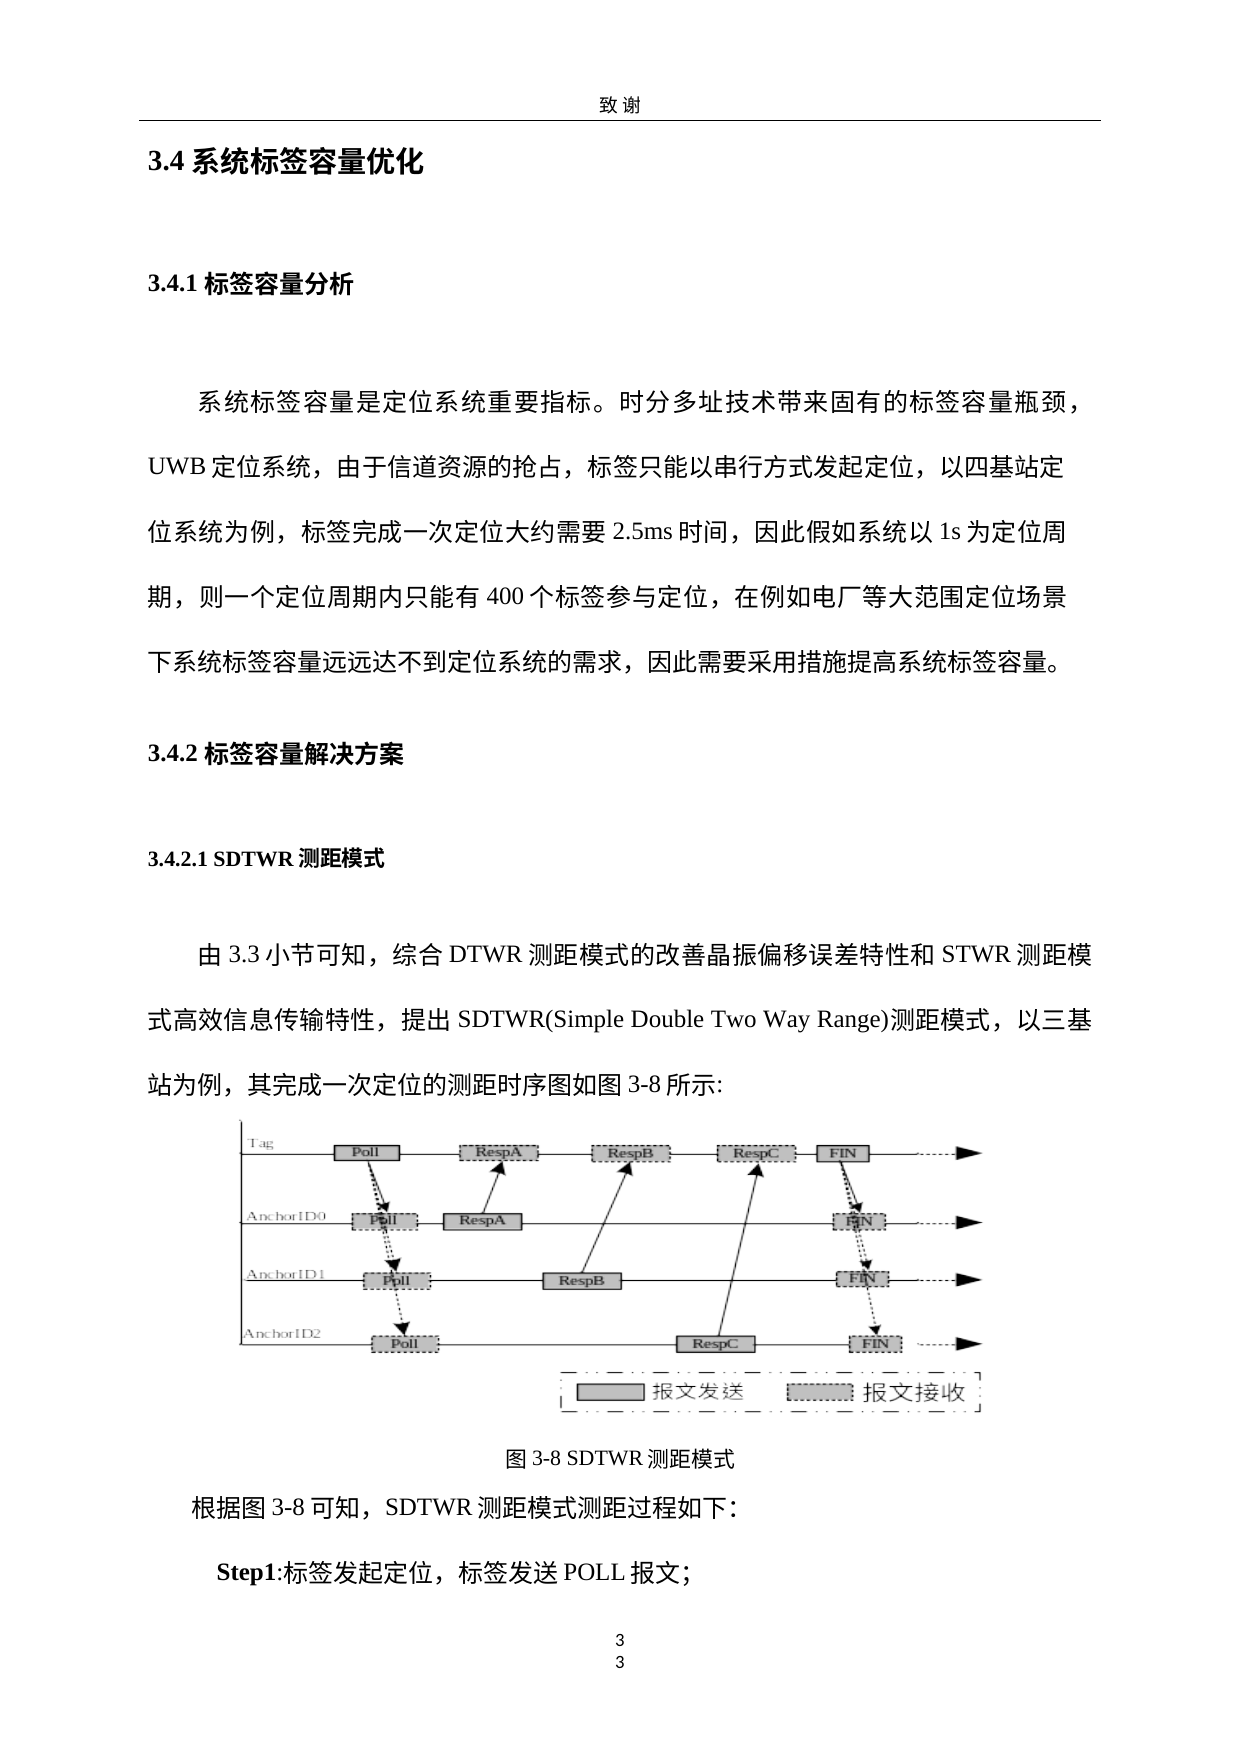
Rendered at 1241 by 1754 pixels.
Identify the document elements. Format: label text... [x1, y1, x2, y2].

text 根据图3-8可知，SDTWR测距模式测距过程如下： [172, 1474, 1068, 1539]
text Step1:标签发起定位，标签发送POLL报文； [197, 1539, 1068, 1604]
text 由3.3小节可知，综合DTWR测距模式的改善晶振偏移误差特性和STWR测距模式高效信息传输特性，提出SDTWR(Simple Double Two Way Range)测距模式，以三基站为例，其完成一次定位的测距时序图如图3-8所示: [148, 921, 1093, 1116]
subtitle 3.4.2.1 SDTWR测距模式 [148, 841, 1093, 873]
text 图3-8 SDTWR测距模式 [173, 1441, 1068, 1474]
text 系统标签容量是定位系统重要指标。时分多址技术带来固有的标签容量瓶颈，UWB定位系统，由于信道资源的抢占，标签只能以串行方式发起定位，以四基站定位系统为例，标签完成一次定位大约需要2.5ms时间，因此假如系统以1s为定位周期，则一个定位周期内只能有400个标签参与定位，在例如电厂等大范围定位场景下系统标签容量远远达不到定位系统的需求，因此需要采用措施提高系统标签容量。 [148, 368, 1068, 693]
subtitle 3.4.2 标签容量解决方案 [148, 720, 1093, 785]
subtitle 3.4.1 标签容量分析 [148, 250, 1093, 315]
subtitle 3.4 系统标签容量优化 [148, 127, 1093, 192]
